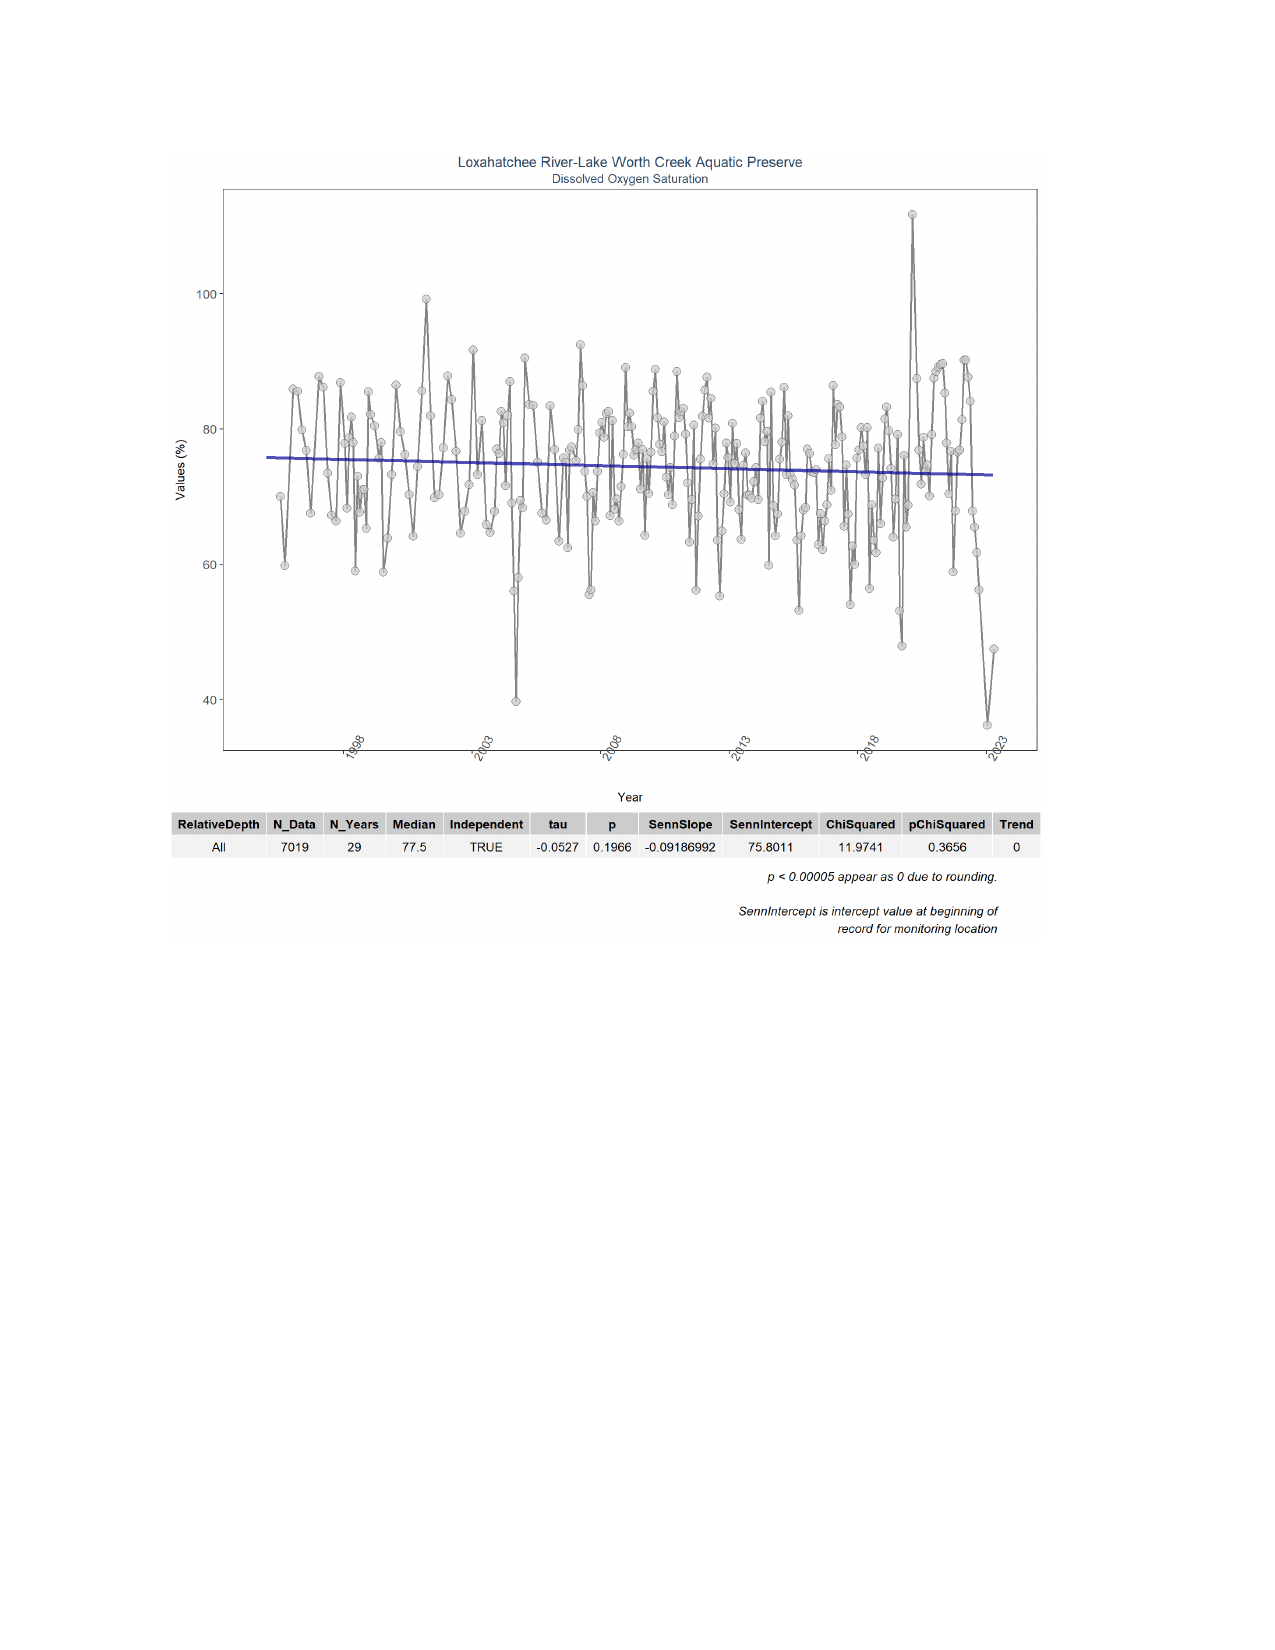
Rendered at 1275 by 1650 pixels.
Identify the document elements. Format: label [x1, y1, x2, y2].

picture [168, 150, 1044, 938]
